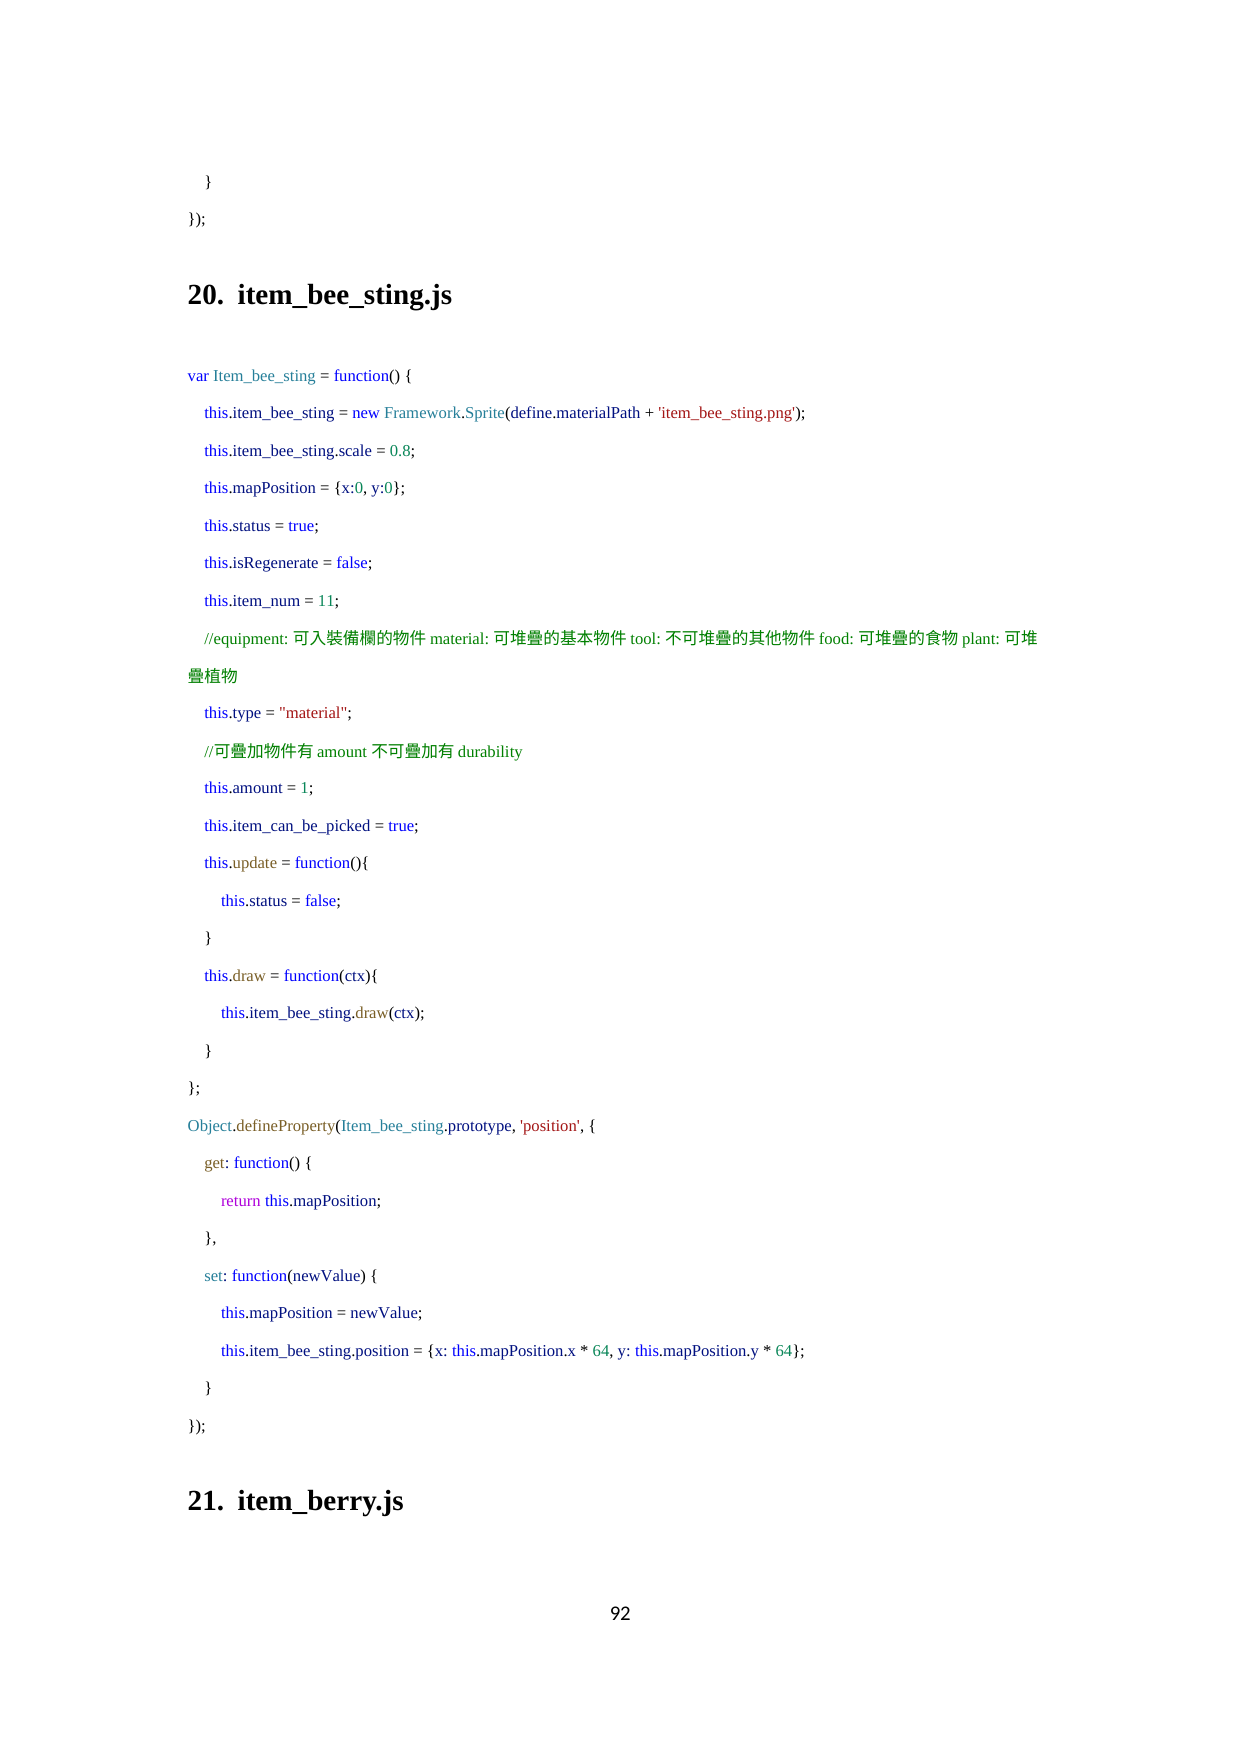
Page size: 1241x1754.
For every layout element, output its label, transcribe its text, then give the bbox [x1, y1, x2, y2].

text get: function() { [187, 1144, 1053, 1181]
text //可疊加物件有amount 不可疊加有durability [187, 731, 1053, 769]
subtitle item_berry.js [187, 1481, 1053, 1519]
text //equipment: 可入裝備欄的物件 material: 可堆疊的基本物件 tool: 不可堆疊的其他物件 food: 可堆疊的食物 plant: 可堆疊植物 [187, 619, 1053, 694]
text this.item_num = 11; [187, 581, 1053, 619]
text }; [187, 1069, 1053, 1106]
text } [187, 919, 1053, 956]
text this.item_bee_sting.draw(ctx); [187, 994, 1053, 1031]
text this.status = false; [187, 881, 1053, 919]
text } [187, 162, 1053, 200]
text this.item_bee_sting.scale = 0.8; [187, 431, 1053, 469]
text }, [187, 1219, 1053, 1256]
text } [187, 1031, 1053, 1069]
text this.mapPosition = newValue; [187, 1294, 1053, 1331]
text this.amount = 1; [187, 769, 1053, 806]
text this.status = true; [187, 506, 1053, 544]
text this.item_bee_sting.position = {x: this.mapPosition.x * 64, y: this.mapPosition.y * 64}; [187, 1331, 1053, 1369]
text this.draw = function(ctx){ [187, 956, 1053, 994]
text return this.mapPosition; [187, 1181, 1053, 1219]
subtitle item_bee_sting.js [187, 275, 1053, 312]
text this.item_can_be_picked = true; [187, 806, 1053, 844]
text }); [187, 1406, 1053, 1444]
text this.isRegenerate = false; [187, 544, 1053, 581]
text this.mapPosition = {x:0, y:0}; [187, 469, 1053, 506]
text this.update = function(){ [187, 844, 1053, 881]
text } [187, 1369, 1053, 1406]
text var Item_bee_sting = function() { [187, 356, 1053, 394]
text this.type = "material"; [187, 694, 1053, 731]
text set: function(newValue) { [187, 1256, 1053, 1294]
text Object.defineProperty(Item_bee_sting.prototype, 'position', { [187, 1106, 1053, 1144]
text }); [187, 200, 1053, 237]
text this.item_bee_sting = new Framework.Sprite(define.materialPath + 'item_bee_sting.png'); [187, 394, 1053, 431]
